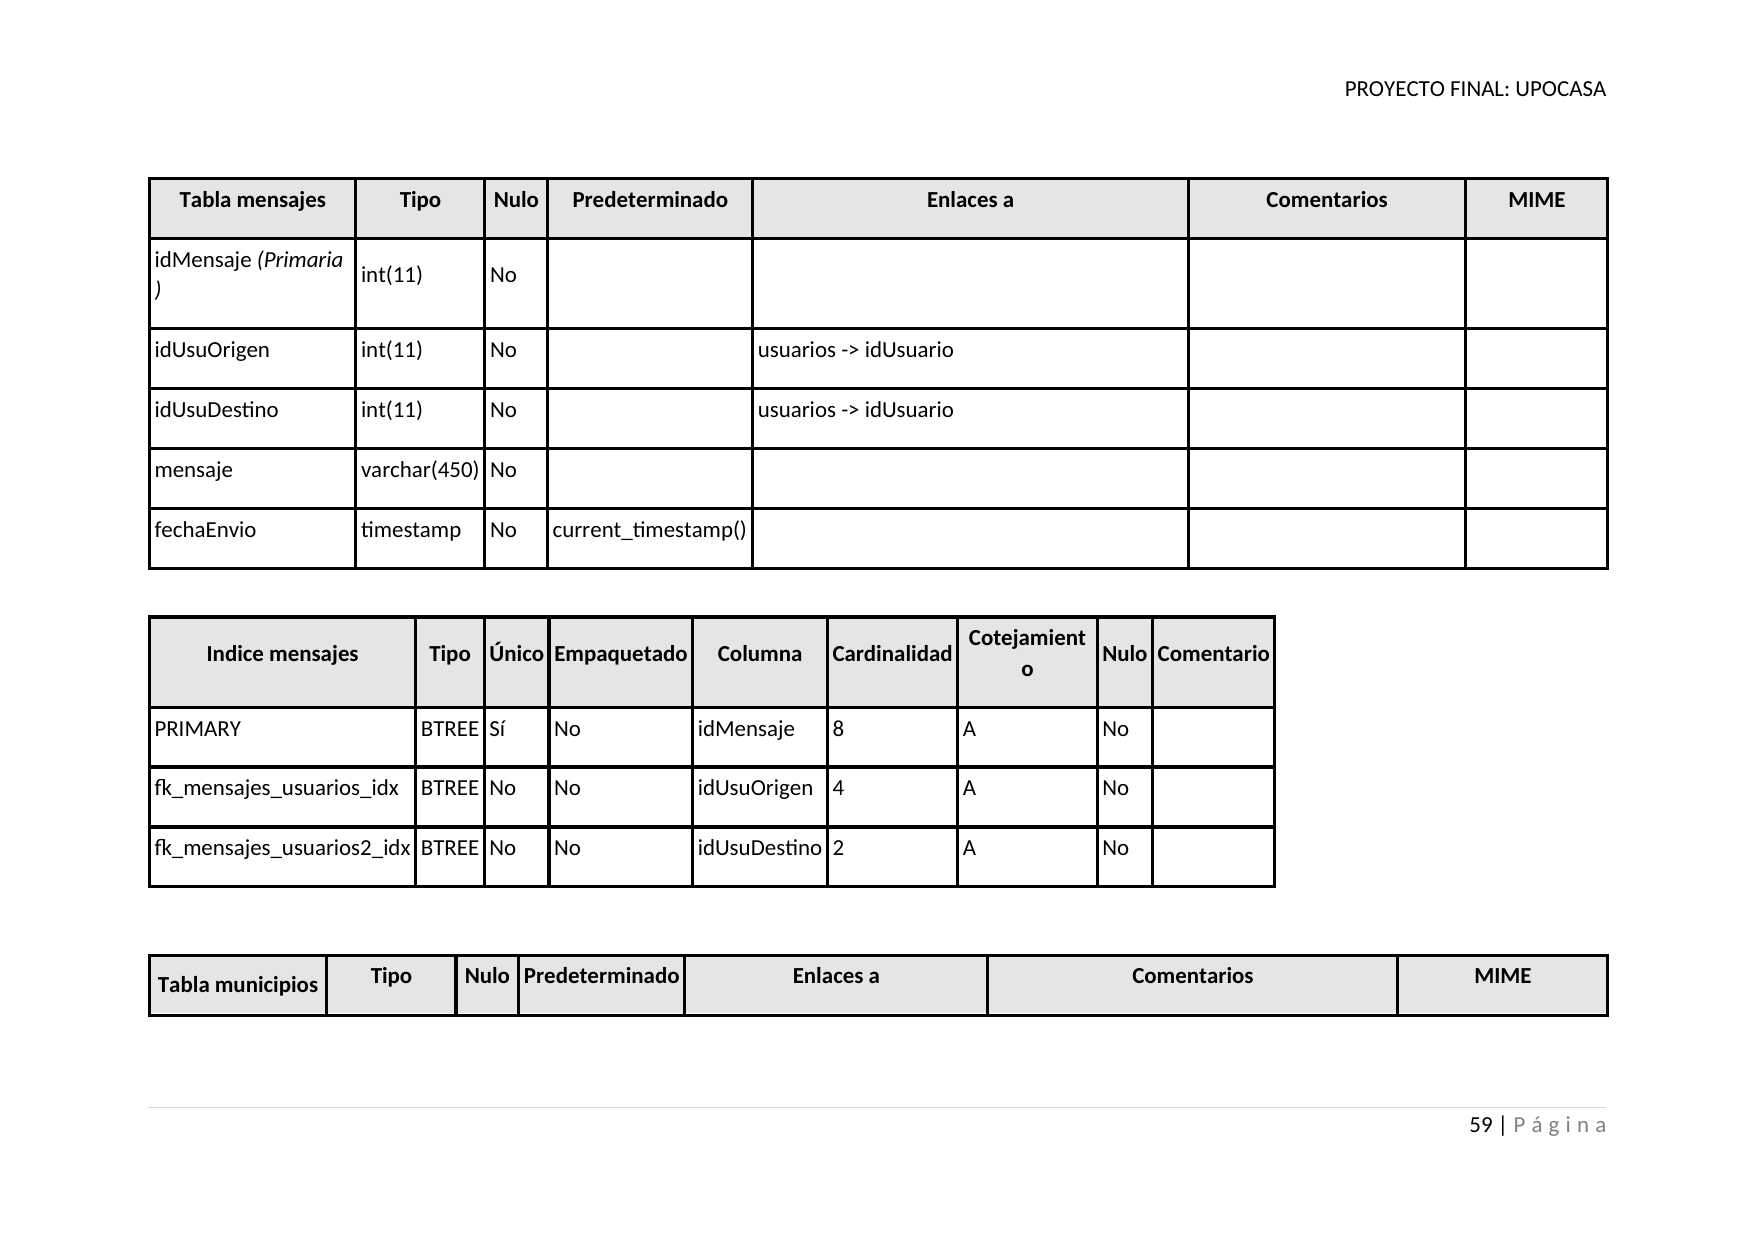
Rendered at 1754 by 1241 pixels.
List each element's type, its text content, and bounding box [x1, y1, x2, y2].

table_cell [1467, 450, 1606, 507]
table_cell idUsuDestino [151, 390, 354, 447]
table_header Predeterminado [520, 957, 683, 1013]
table_cell [1467, 330, 1606, 387]
table_cell BTREE [417, 769, 483, 825]
table_cell 2 [829, 829, 956, 885]
table_cell [1467, 390, 1606, 447]
table_cell A [959, 709, 1096, 765]
table_cell [1190, 510, 1464, 567]
table_header Tabla mensajes [151, 180, 354, 237]
table_cell No [486, 390, 546, 447]
table_cell [1154, 829, 1273, 885]
table_header MIME [1399, 957, 1606, 1013]
table_header Nulo [486, 180, 546, 237]
table_header Comentario [1154, 619, 1273, 706]
table_cell [1190, 390, 1464, 447]
table_cell [1190, 450, 1464, 507]
table_cell No [1099, 709, 1151, 765]
table_cell A [959, 829, 1096, 885]
table_cell current_timestamp() [549, 510, 751, 567]
table_header Enlaces a [754, 180, 1187, 237]
table_cell int(11) [357, 330, 483, 387]
table_cell usuarios -> idUsuario [754, 390, 1187, 447]
table_cell [549, 450, 751, 507]
table_cell Sí [486, 709, 547, 765]
table_cell BTREE [417, 829, 483, 885]
table_header Comentarios [989, 957, 1396, 1013]
table_cell usuarios -> idUsuario [754, 330, 1187, 387]
table_header Tipo [328, 957, 454, 1013]
table_cell [1190, 330, 1464, 387]
table_cell idUsuOrigen [151, 330, 354, 387]
table_cell varchar(450) [357, 450, 483, 507]
table_cell [549, 390, 751, 447]
table_cell No [486, 450, 546, 507]
table_header Tipo [357, 180, 483, 237]
table_cell [549, 240, 751, 327]
table_cell idMensaje [694, 709, 826, 765]
table_header Enlaces a [686, 957, 986, 1013]
table_cell No [1099, 829, 1151, 885]
table_cell No [486, 510, 546, 567]
table_header Empaquetado [551, 619, 691, 706]
table_cell idUsuOrigen [694, 769, 826, 825]
table_cell timestamp [357, 510, 483, 567]
table_header Indice mensajes [151, 619, 414, 706]
table_cell [754, 510, 1187, 567]
table_cell No [551, 709, 691, 765]
table_header Tipo [417, 619, 483, 706]
table_cell fk_mensajes_usuarios_idx [151, 769, 414, 825]
table_cell mensaje [151, 450, 354, 507]
table_cell [1154, 769, 1273, 825]
table_cell int(11) [357, 390, 483, 447]
table_cell idMensaje (Primaria) [151, 240, 354, 327]
table_header Tabla municipios [151, 957, 325, 1013]
table_cell [1467, 240, 1606, 327]
table_cell 8 [829, 709, 956, 765]
table_cell No [486, 829, 547, 885]
table_cell int(11) [357, 240, 483, 327]
table_cell idUsuDestino [694, 829, 826, 885]
table_header Comentarios [1190, 180, 1464, 237]
table_cell [549, 330, 751, 387]
table_cell [1154, 709, 1273, 765]
table_cell [754, 240, 1187, 327]
table_cell No [486, 240, 546, 327]
table_cell No [551, 769, 691, 825]
table_cell 4 [829, 769, 956, 825]
table_cell A [959, 769, 1096, 825]
table_header Predeterminado [549, 180, 751, 237]
table_cell No [551, 829, 691, 885]
table_cell [1467, 510, 1606, 567]
table_cell BTREE [417, 709, 483, 765]
table_header MIME [1467, 180, 1606, 237]
table_header Cotejamiento [959, 619, 1096, 706]
table_cell fk_mensajes_usuarios2_idx [151, 829, 414, 885]
table_header Columna [694, 619, 826, 706]
table_header Nulo [1099, 619, 1151, 706]
table_cell No [1099, 769, 1151, 825]
table_cell PRIMARY [151, 709, 414, 765]
table_cell [1190, 240, 1464, 327]
table_cell No [486, 769, 547, 825]
table_header Único [486, 619, 547, 706]
table_cell [754, 450, 1187, 507]
table_cell No [486, 330, 546, 387]
table_header Cardinalidad [829, 619, 956, 706]
table_cell fechaEnvio [151, 510, 354, 567]
table_header Nulo [458, 957, 517, 1013]
